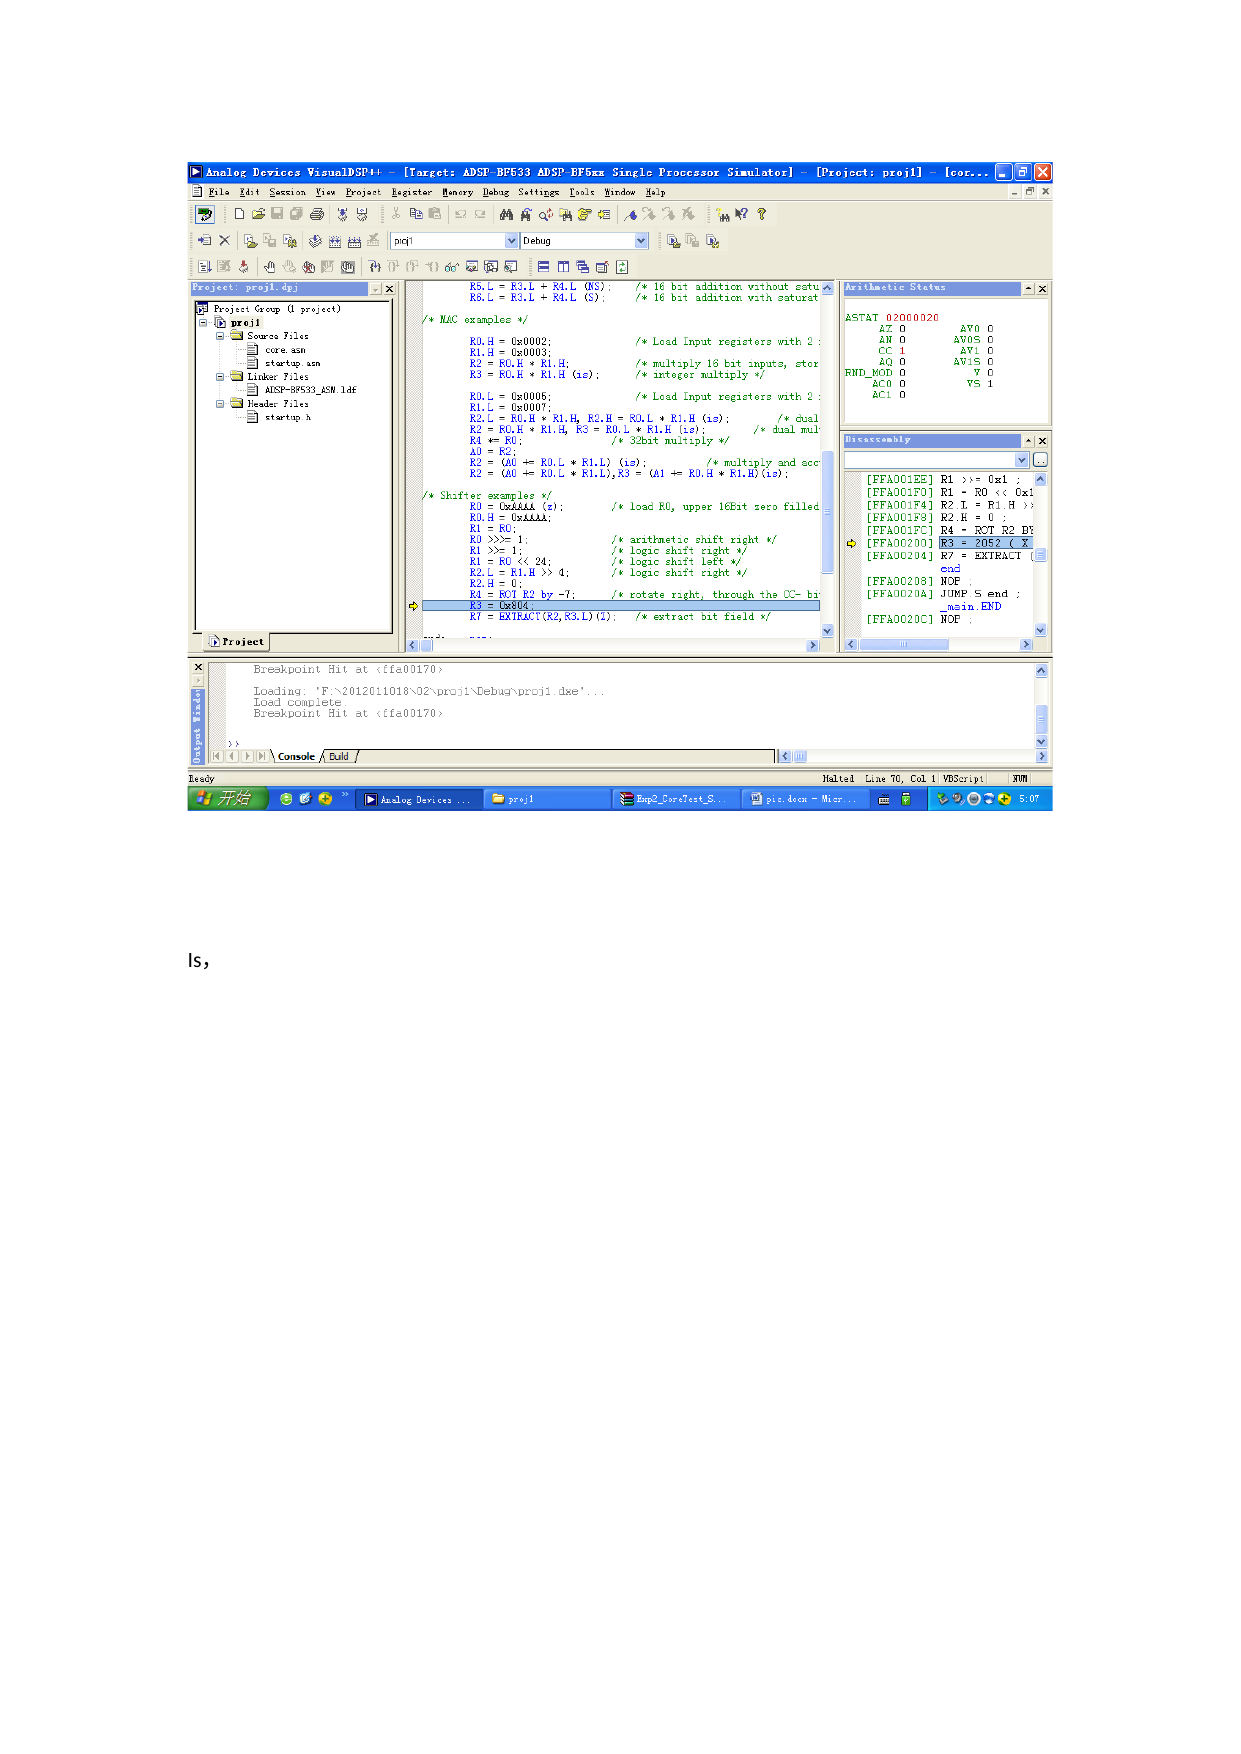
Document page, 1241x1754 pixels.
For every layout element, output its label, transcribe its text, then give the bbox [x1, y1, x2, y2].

picture [187, 162, 1053, 811]
text Is， [187, 942, 1053, 974]
